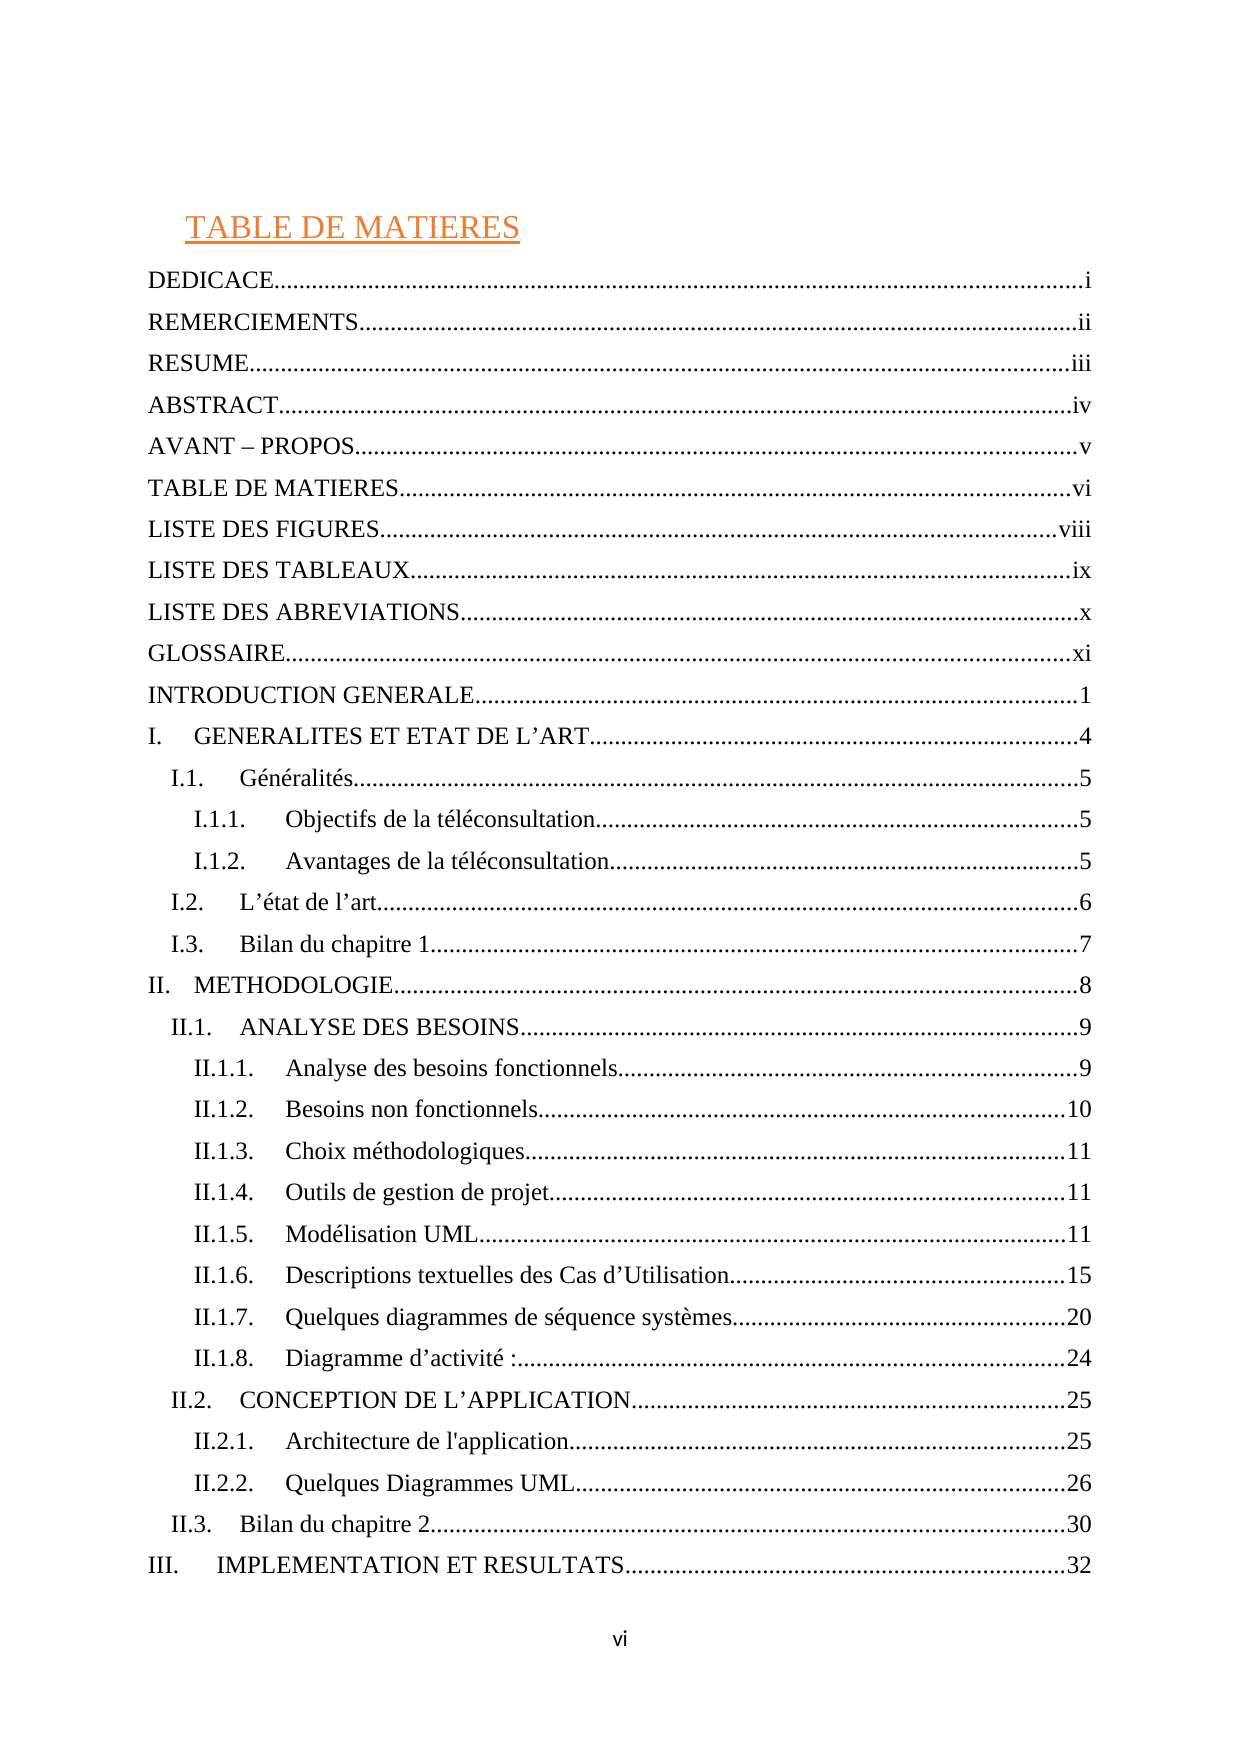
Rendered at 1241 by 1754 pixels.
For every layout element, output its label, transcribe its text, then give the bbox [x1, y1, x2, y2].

text AVANT – PROPOS v [148, 431, 1093, 460]
text III. IMPLEMENTATION ET RESULTATS 32 [148, 1551, 1093, 1579]
text TABLE DE MATIERES vi [148, 473, 1093, 501]
text II.2.2. Quelques Diagrammes UML 26 [193, 1468, 1093, 1496]
text II.1.5. Modélisation UML 11 [193, 1219, 1093, 1248]
text II.1.4. Outils de gestion de projet 11 [193, 1177, 1093, 1206]
text I.2. L’état de l’art 6 [171, 887, 1093, 916]
text LISTE DES FIGURES viii [148, 514, 1093, 543]
text II.1.7. Quelques diagrammes de séquence systèmes 20 [193, 1302, 1093, 1331]
text I.1. Généralités 5 [171, 763, 1093, 792]
text I.3. Bilan du chapitre 1 7 [171, 929, 1093, 957]
text GLOSSAIRE xi [148, 638, 1093, 667]
text RESUME iii [148, 348, 1093, 377]
text LISTE DES ABREVIATIONS x [148, 597, 1093, 626]
text I.1.2. Avantages de la téléconsultation 5 [193, 846, 1093, 874]
text INTRODUCTION GENERALE 1 [148, 680, 1093, 709]
text II.1.8. Diagramme d’activité : 24 [193, 1343, 1093, 1372]
text II.1.6. Descriptions textuelles des Cas d’Utilisation 15 [193, 1260, 1093, 1289]
text I. GENERALITES ET ETAT DE L’ART 4 [148, 721, 1093, 750]
text REMERCIEMENTS ii [148, 307, 1093, 336]
text I.1.1. Objectifs de la téléconsultation 5 [193, 804, 1093, 833]
title TABLE DE MATIERES [185, 207, 1093, 246]
text II.1.1. Analyse des besoins fonctionnels 9 [193, 1053, 1093, 1082]
text II. METHODOLOGIE 8 [148, 970, 1093, 999]
text II.3. Bilan du chapitre 2 30 [171, 1509, 1093, 1538]
text LISTE DES TABLEAUX ix [148, 556, 1093, 584]
text II.2. CONCEPTION DE L’APPLICATION 25 [171, 1385, 1093, 1413]
text DEDICACE i [148, 265, 1093, 294]
text II.1.3. Choix méthodologiques 11 [193, 1136, 1093, 1165]
text II.1. ANALYSE DES BESOINS 9 [171, 1012, 1093, 1040]
text II.1.2. Besoins non fonctionnels 10 [193, 1094, 1093, 1123]
text II.2.1. Architecture de l'application 25 [193, 1426, 1093, 1455]
text ABSTRACT iv [148, 390, 1093, 418]
